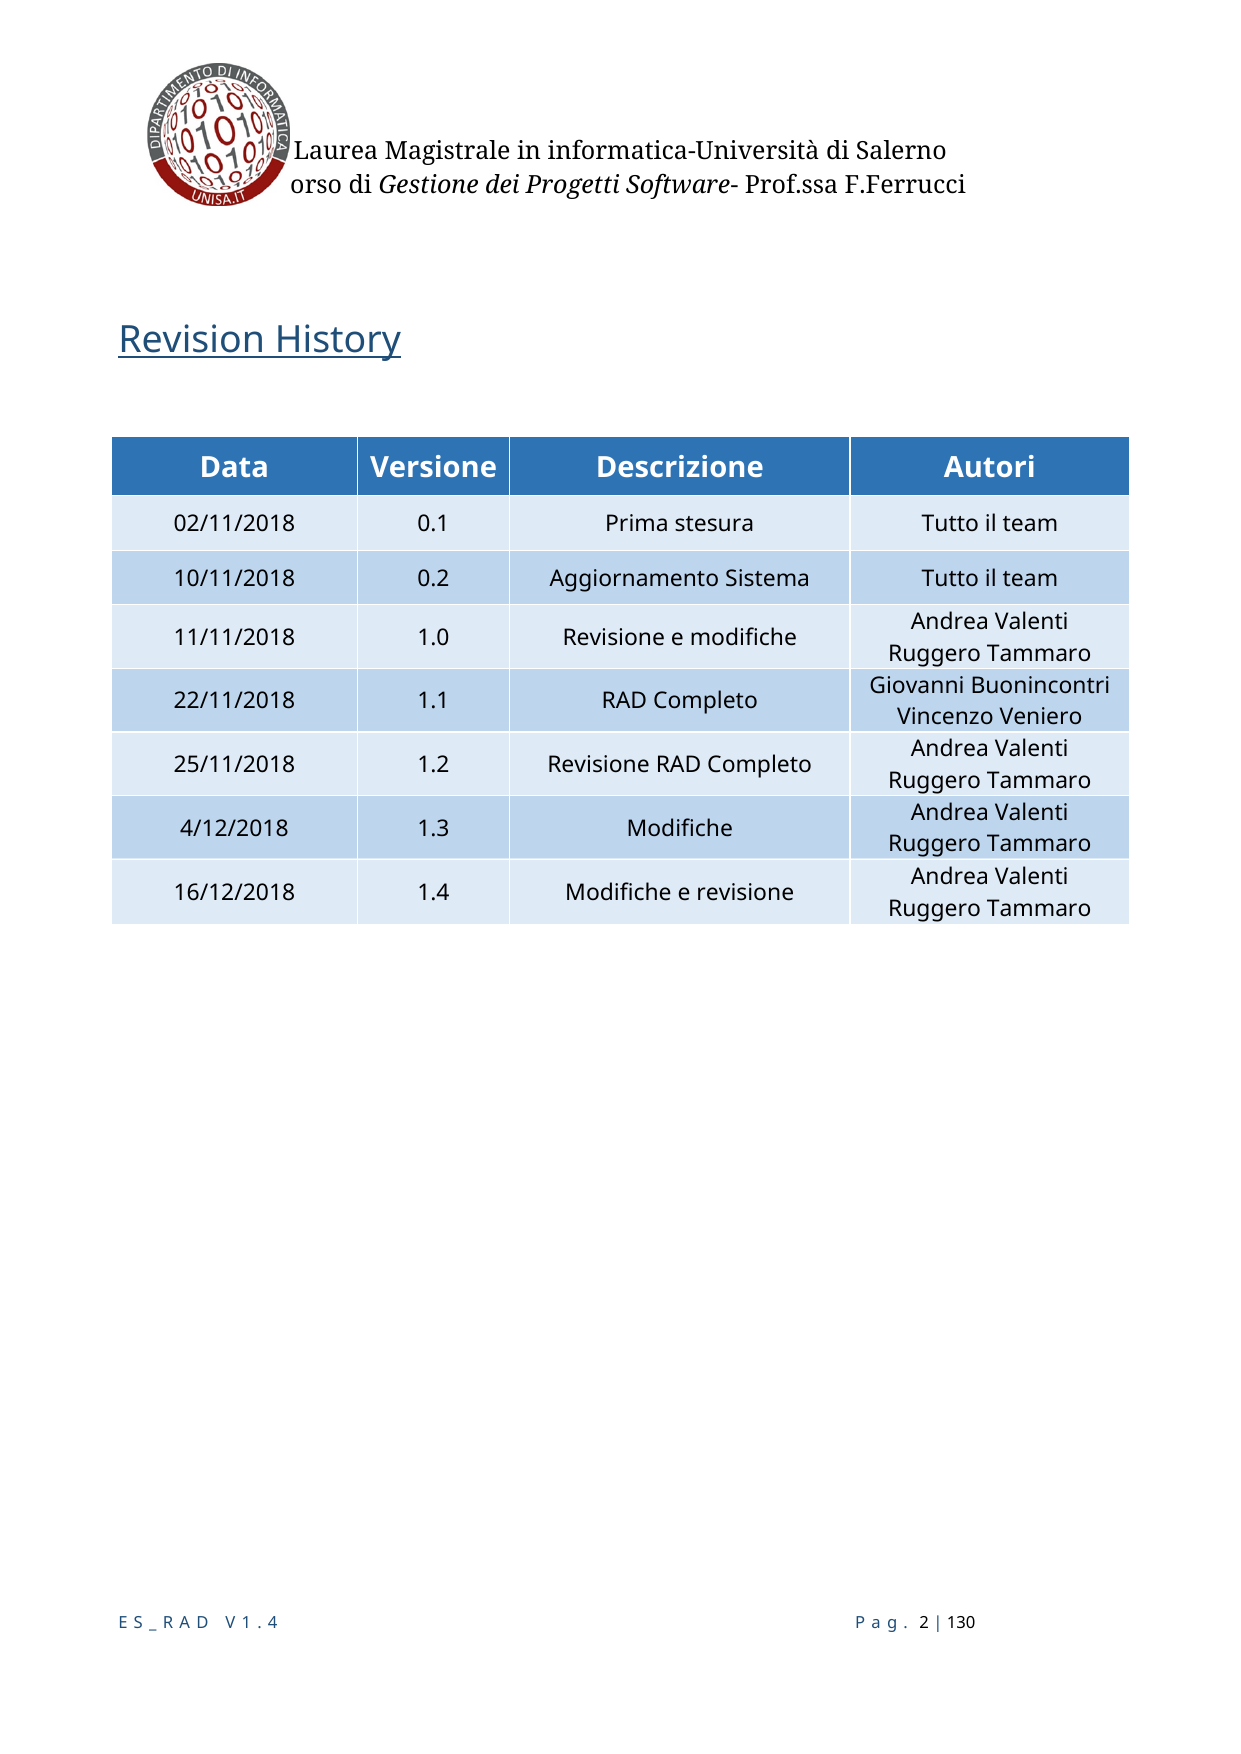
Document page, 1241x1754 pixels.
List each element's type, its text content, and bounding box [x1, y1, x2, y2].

text Revision History [118, 312, 1122, 363]
table_cell 1.3 [358, 796, 509, 858]
table_cell 1.0 [358, 605, 509, 668]
table_header Descrizione [510, 437, 849, 495]
table_cell 25/11/2018 [112, 733, 357, 795]
table_cell Tutto il team [851, 551, 1129, 604]
table_header Data [112, 437, 357, 495]
table_cell Andrea Valenti Ruggero Tammaro [851, 860, 1129, 924]
table_cell Prima stesura [510, 496, 849, 549]
table_cell Andrea Valenti Ruggero Tammaro [851, 733, 1129, 795]
table_cell Modifiche [510, 796, 849, 858]
table_cell RAD Completo [510, 669, 849, 731]
table_cell 0.1 [358, 496, 509, 549]
table_header Autori [851, 437, 1129, 495]
table_cell 11/11/2018 [112, 605, 357, 668]
table_cell 02/11/2018 [112, 496, 357, 549]
table_cell 1.2 [358, 733, 509, 795]
table_cell Revisione RAD Completo [510, 733, 849, 795]
table_cell 0.2 [358, 551, 509, 604]
table_cell 1.4 [358, 860, 509, 924]
table_cell Giovanni Buonincontri Vincenzo Veniero [851, 669, 1129, 731]
table_cell Aggiornamento Sistema [510, 551, 849, 604]
table_cell 10/11/2018 [112, 551, 357, 604]
picture [147, 63, 290, 206]
table_cell 4/12/2018 [112, 796, 357, 858]
table_cell 1.1 [358, 669, 509, 731]
table_cell Andrea Valenti Ruggero Tammaro [851, 605, 1129, 668]
table_header Versione [358, 437, 509, 495]
table_cell 22/11/2018 [112, 669, 357, 731]
table_cell Andrea Valenti Ruggero Tammaro [851, 796, 1129, 858]
table_cell Modifiche e revisione [510, 860, 849, 924]
table_cell Tutto il team [851, 496, 1129, 549]
table_cell 16/12/2018 [112, 860, 357, 924]
table_cell Revisione e modifiche [510, 605, 849, 668]
